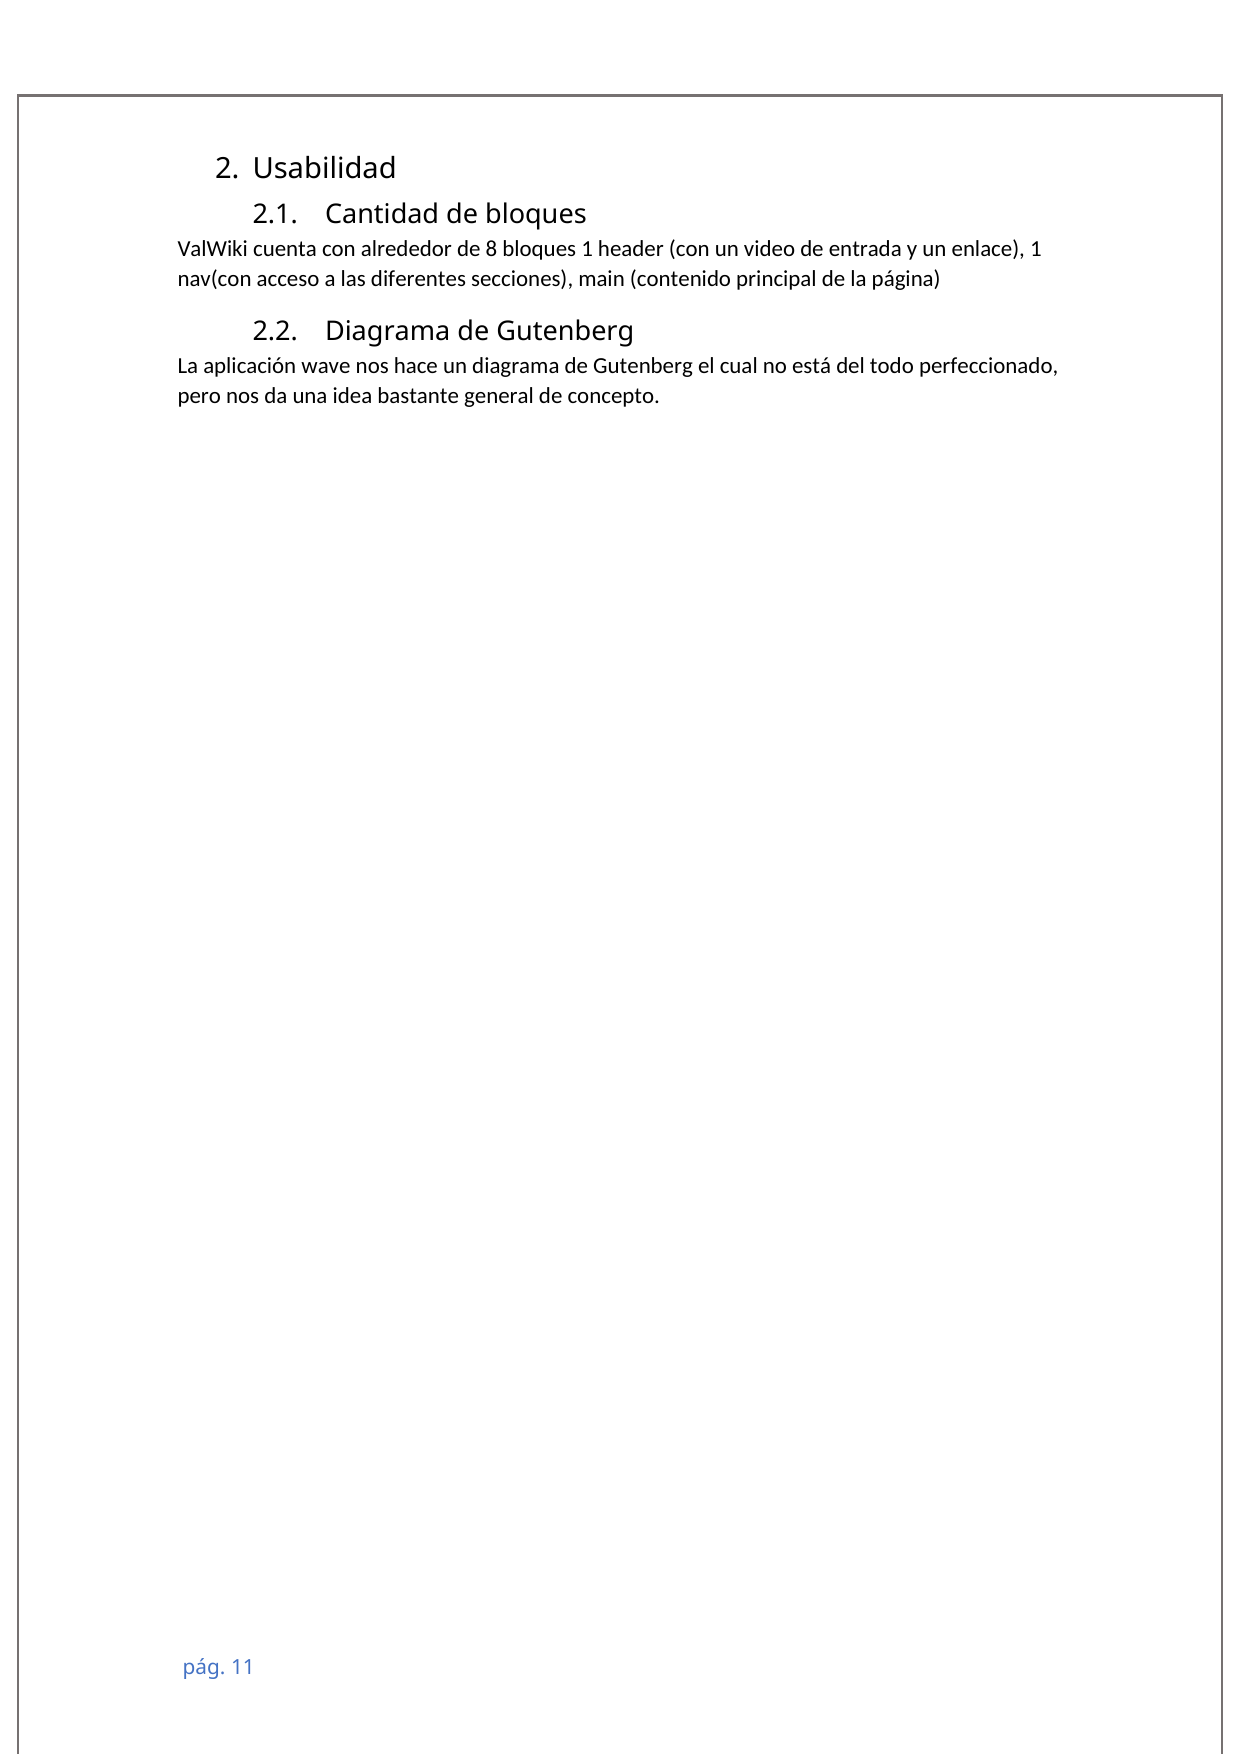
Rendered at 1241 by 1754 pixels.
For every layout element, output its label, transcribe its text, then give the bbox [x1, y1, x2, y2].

subtitle Usabilidad [215, 148, 1063, 187]
text La aplicación wave nos hace un diagrama de Gutenberg el cual no está del todo perfeccionado, pero nos da una idea bastante general de concepto. [177, 351, 1063, 409]
text ValWiki cuenta con alrededor de 8 bloques 1 header (con un video de entrada y un enlace), 1 nav(con acceso a las diferentes secciones), main (contenido principal de la página) [177, 234, 1063, 293]
subtitle Cantidad de bloques [252, 194, 1063, 231]
subtitle Diagrama de Gutenberg [252, 311, 1063, 348]
